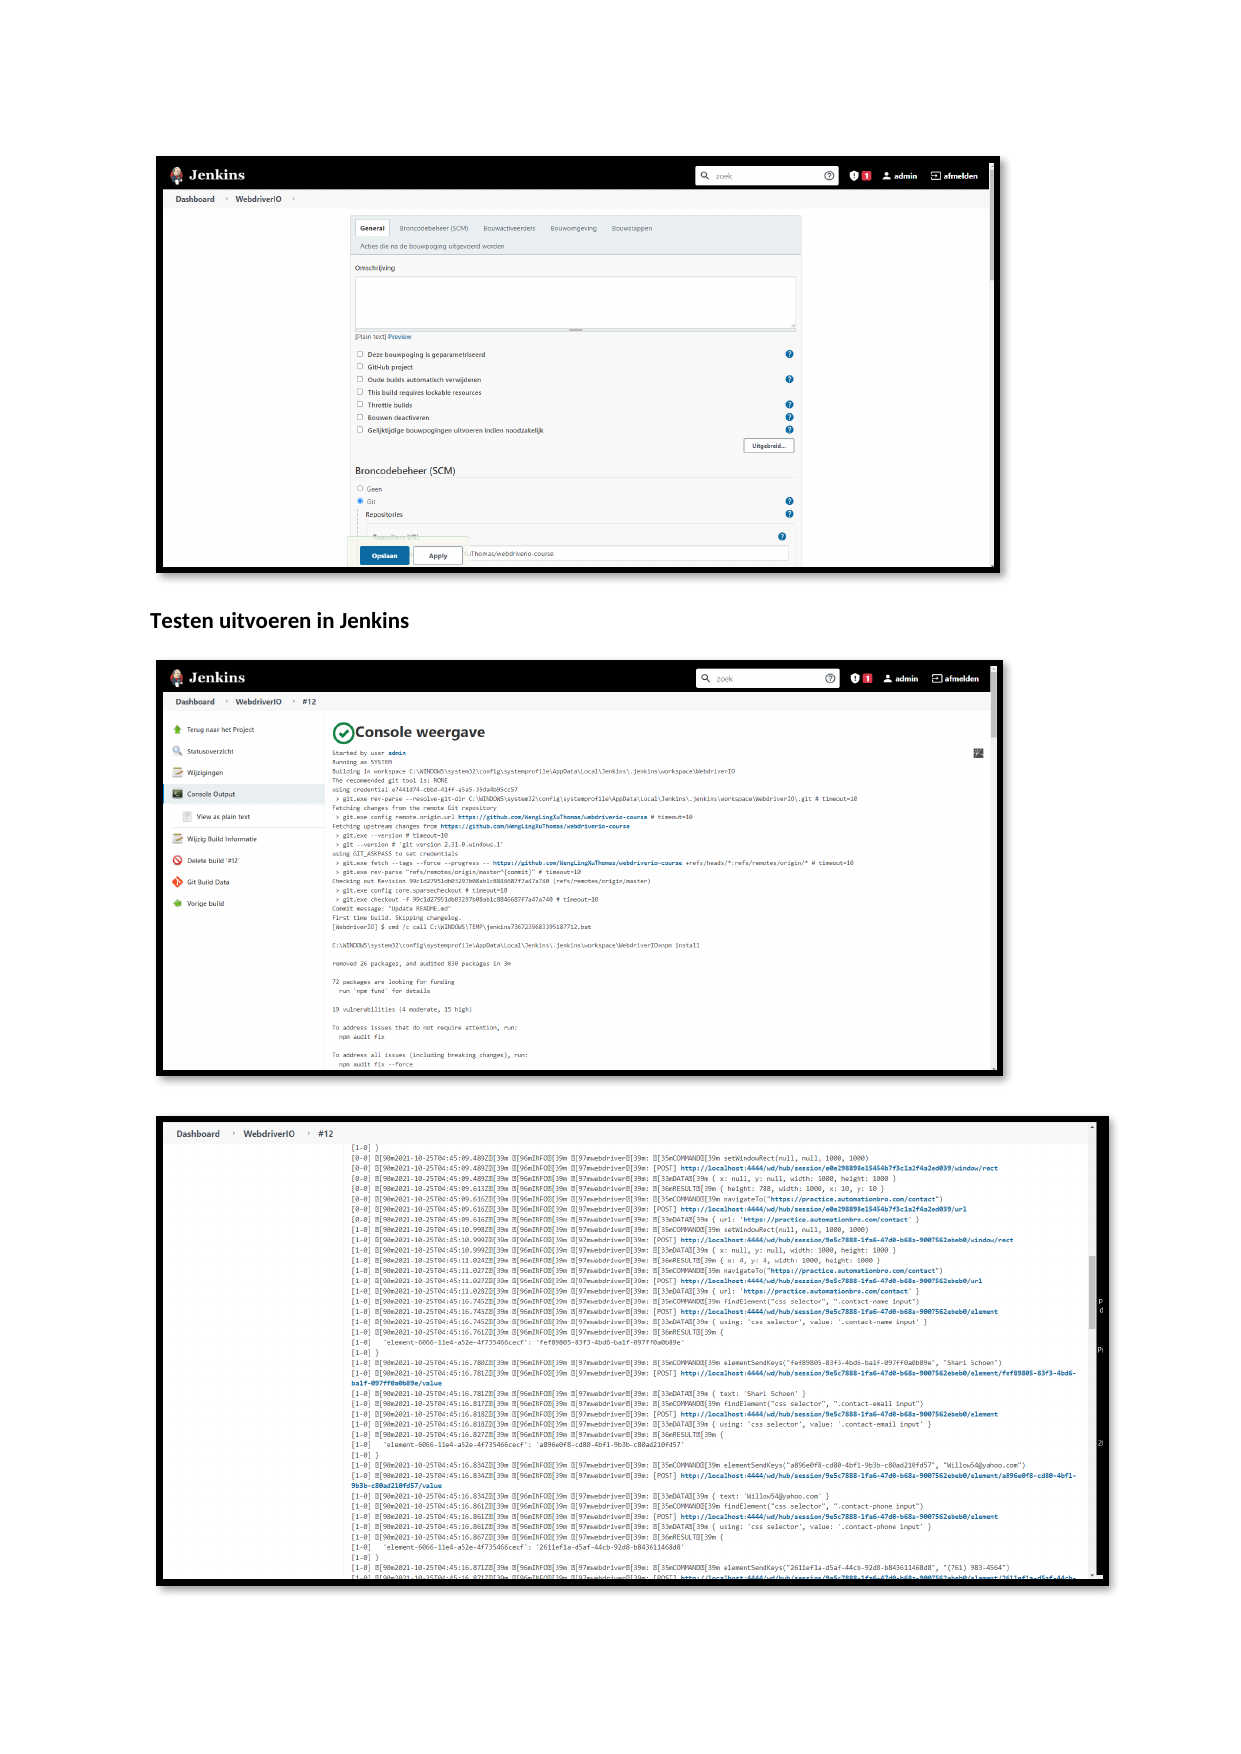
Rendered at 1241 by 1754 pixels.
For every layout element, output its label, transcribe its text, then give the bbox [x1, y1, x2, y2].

text Testen uitvoeren in Jenkins [150, 606, 1090, 634]
picture [163, 163, 994, 567]
picture [163, 666, 997, 1070]
picture [163, 1122, 1103, 1579]
